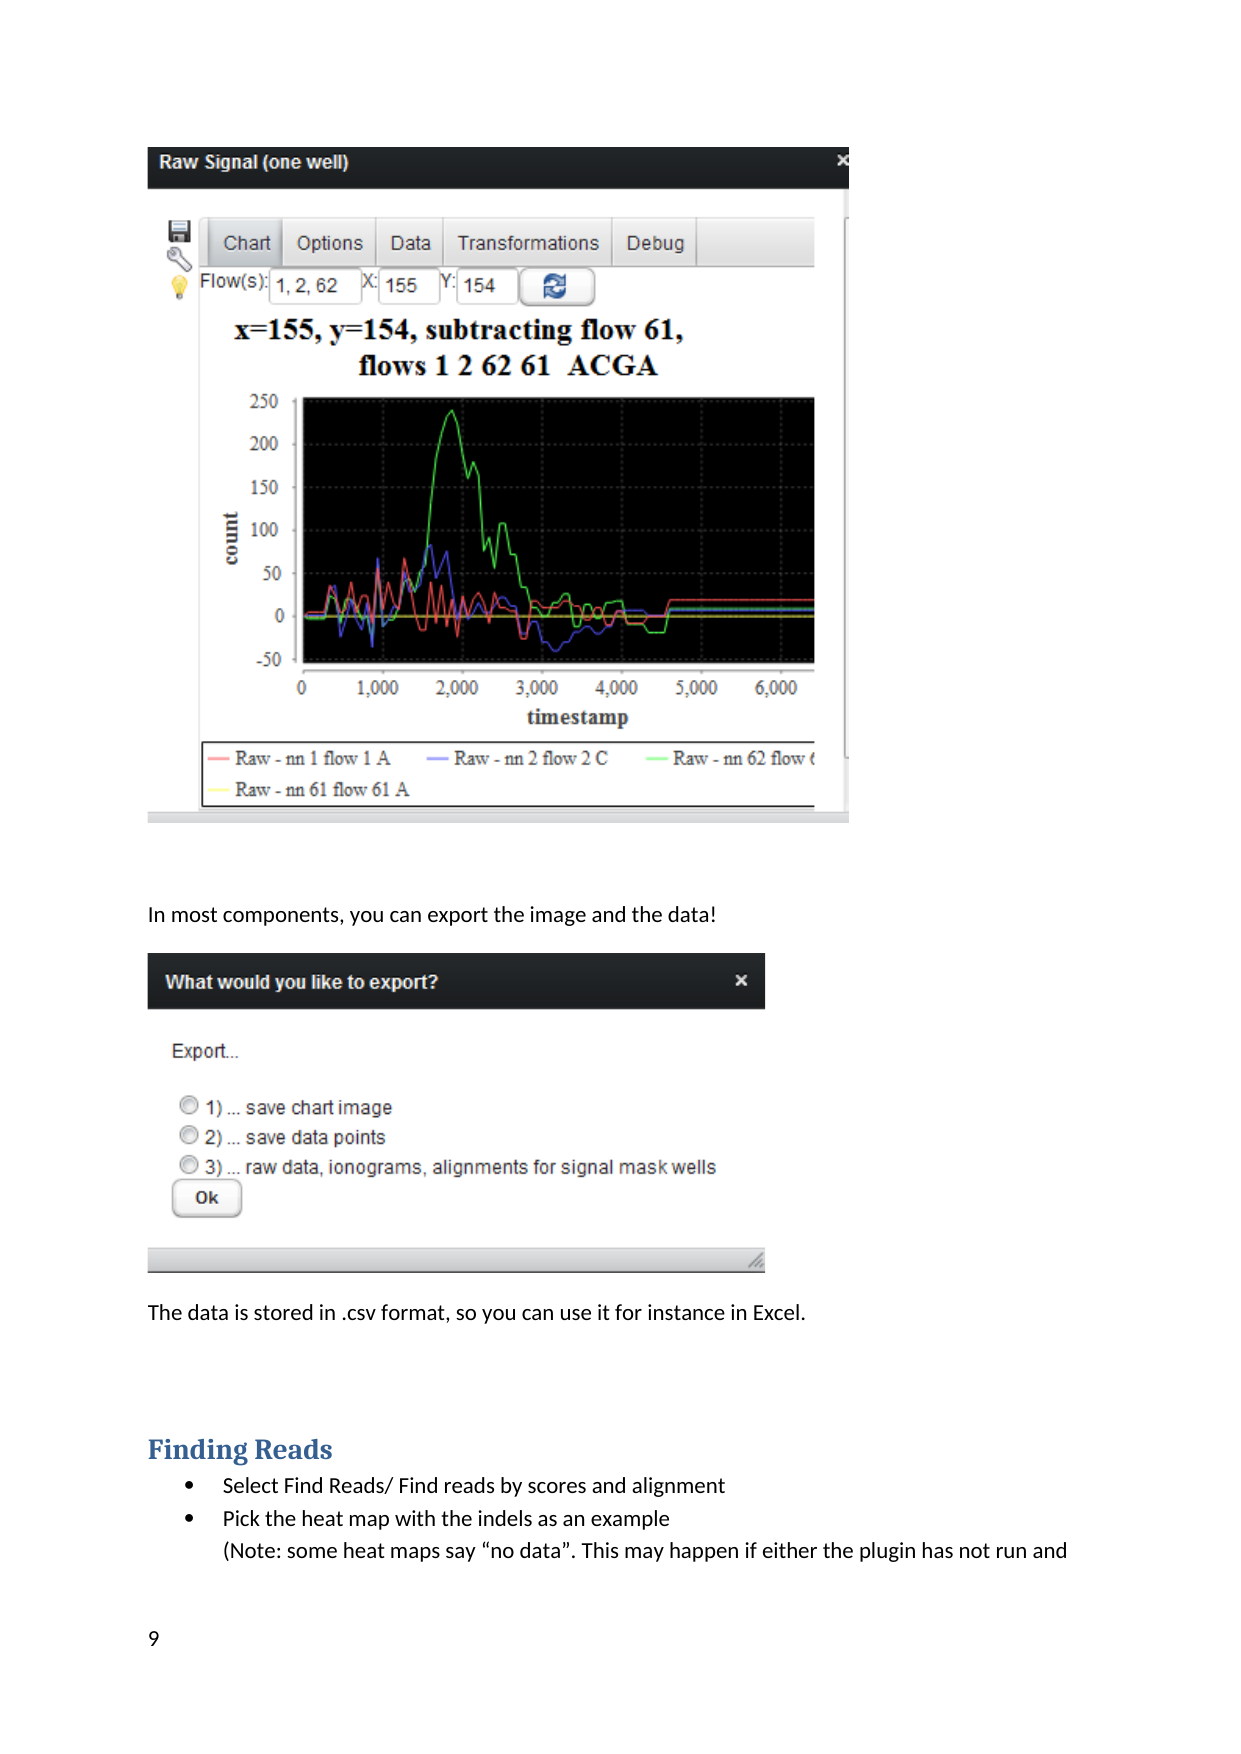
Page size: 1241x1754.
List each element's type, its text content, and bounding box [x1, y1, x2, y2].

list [185, 1504, 1093, 1564]
subtitle Finding Reads [148, 1433, 1093, 1467]
picture [147, 147, 849, 823]
text The data is stored in .csv format, so you can use it for instance in Excel. [148, 1298, 1093, 1326]
picture [147, 953, 766, 1273]
list Select Find Reads/ Find reads by scores and alignment [185, 1472, 1093, 1499]
text In most components, you can export the image and the data! [148, 901, 1093, 929]
